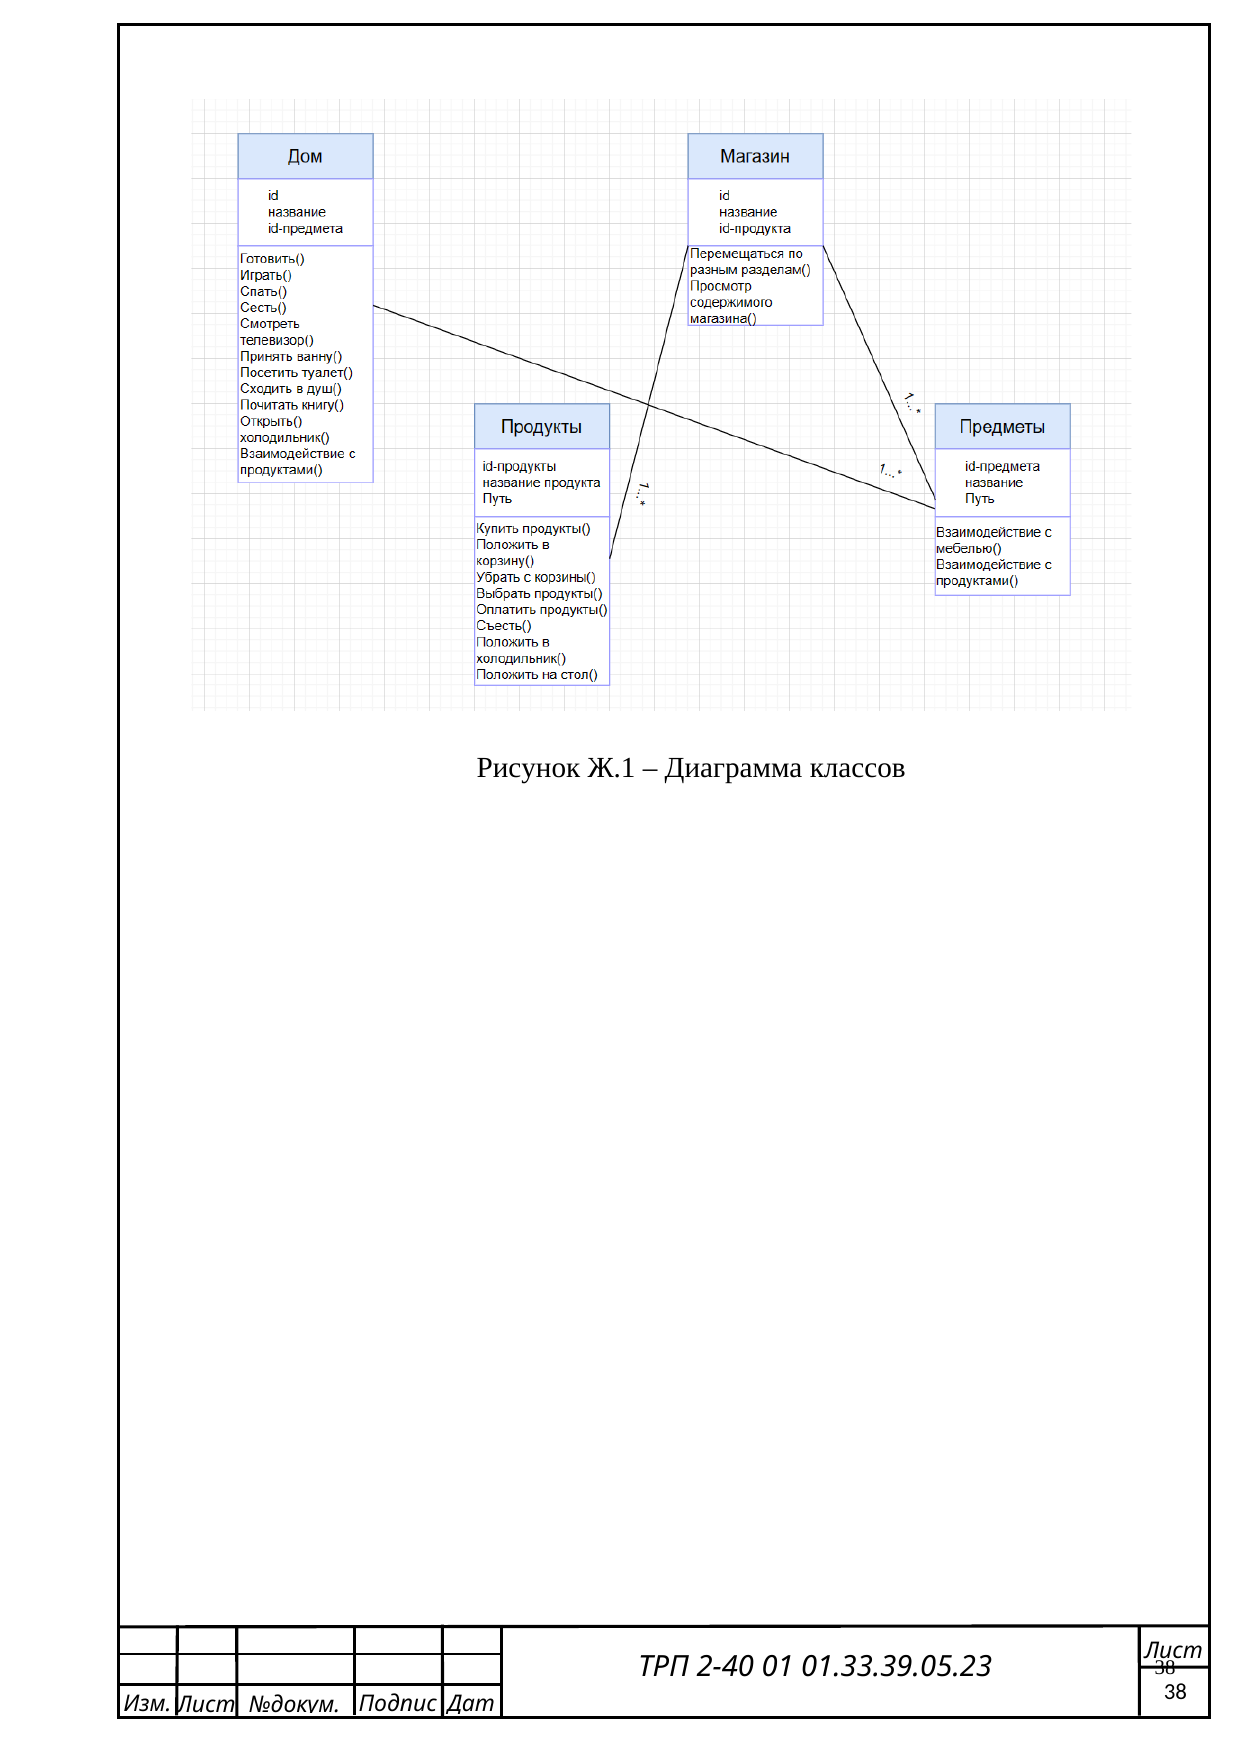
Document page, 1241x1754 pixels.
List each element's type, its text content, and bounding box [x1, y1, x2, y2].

text Рисунок Ж.1 – Диаграмма классов [148, 748, 1175, 785]
picture [191, 99, 1132, 711]
